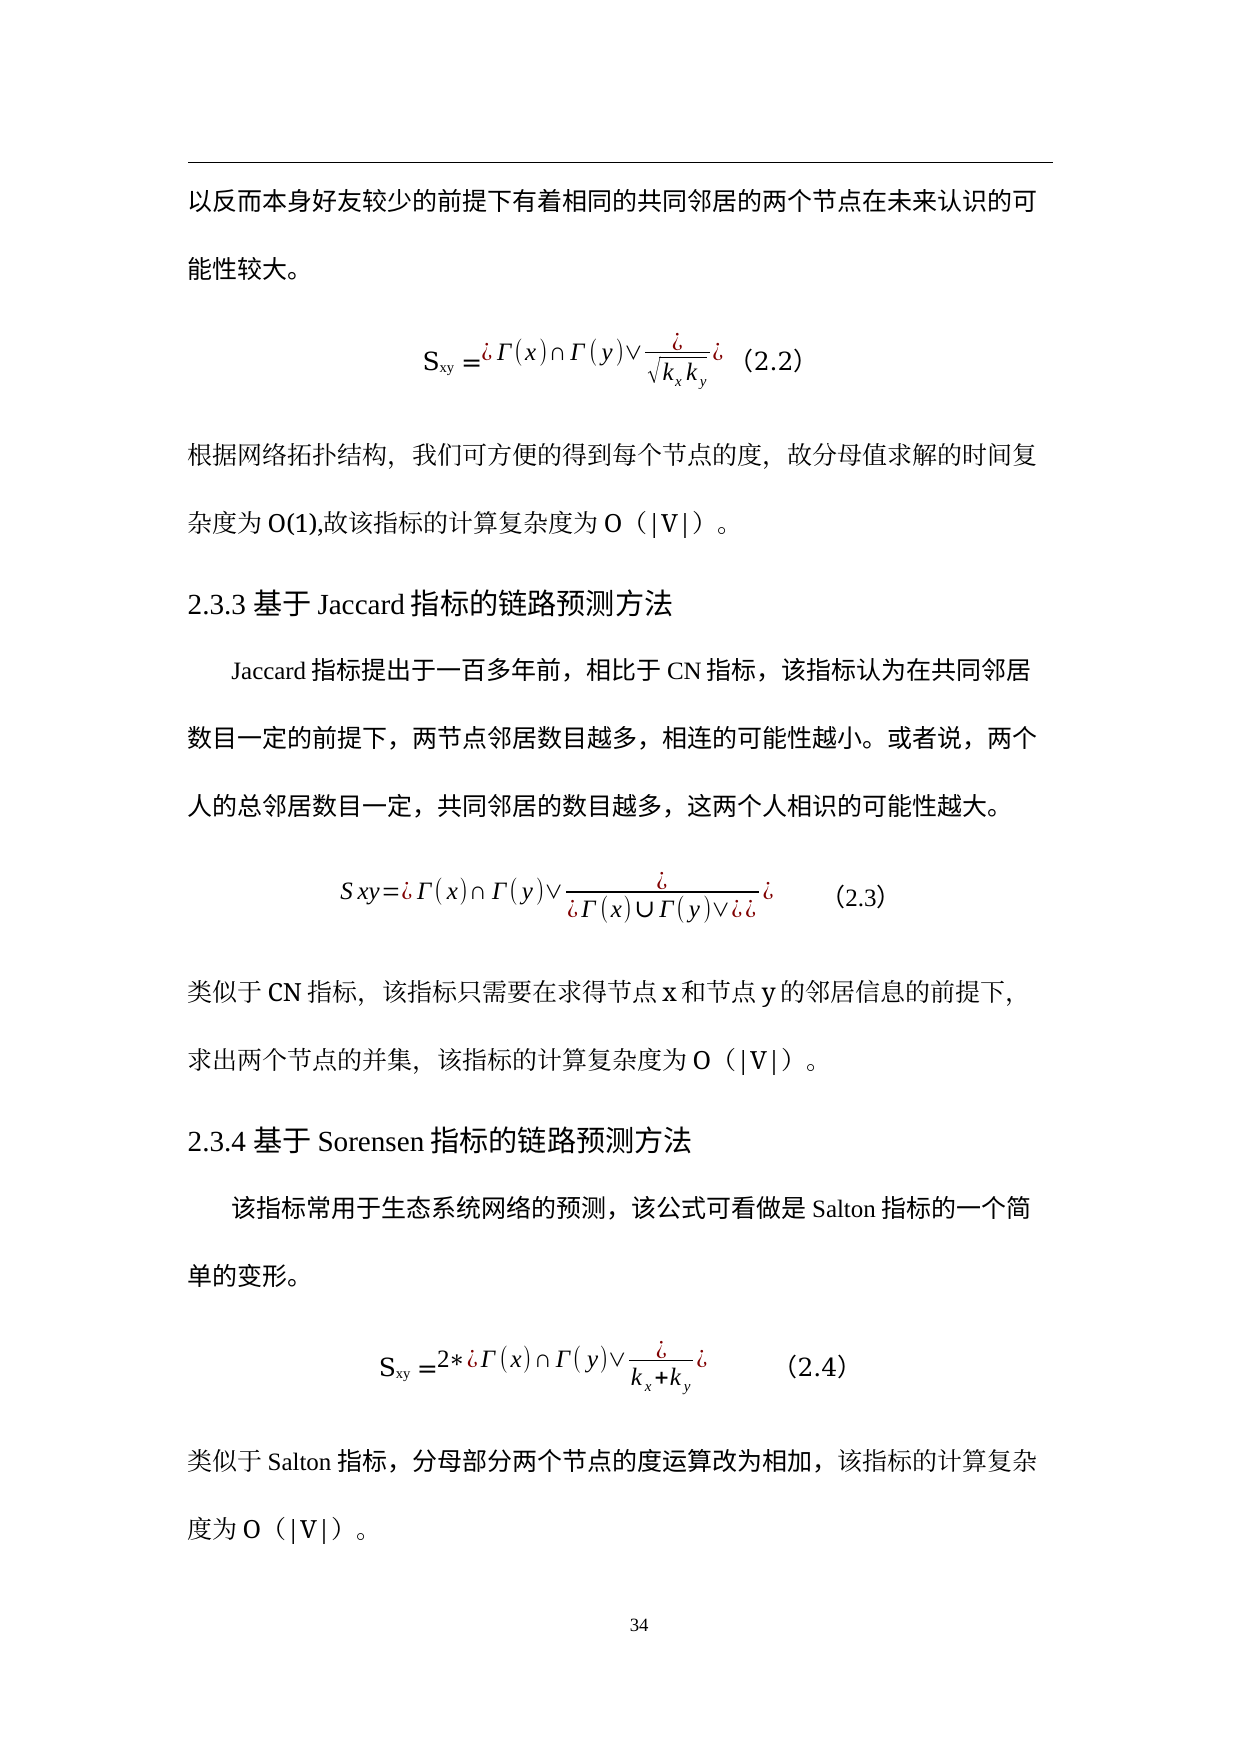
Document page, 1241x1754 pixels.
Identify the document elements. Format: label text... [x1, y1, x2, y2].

text Sxy = （2.4） [187, 1333, 1053, 1401]
subtitle 2.3.4 基于Sorensen指标的链路预测方法 [187, 1117, 1053, 1160]
text 该指标常用于生态系统网络的预测，该公式可看做是 Salton指标的一个简单的变形。 [187, 1172, 1053, 1308]
text Jaccard指标提出于一百多年前，相比于 CN指标，该指标认为在共同邻居数目一定的前提下，两节点邻居数目越多，相连的可能性越小。或者说，两个人的总邻居数目一定，共同邻居的数目越多，这两个人相识的可能性越大。 [187, 635, 1053, 839]
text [187, 166, 1053, 301]
text Sxy = （2.2） [187, 326, 1053, 394]
text 类似于Salton 指标，分母部分两个节点的度运算改为相加，该指标的计算复杂度为O（|V|）。 [187, 1426, 1053, 1562]
text 类似于CN指标，该指标只需要在求得节点x和节点y的邻居信息的前提下，求出两个节点的并集，该指标的计算复杂度为O（|V|）。 [187, 957, 1053, 1092]
subtitle 2.3.3 基于Jaccard指标的链路预测方法 [187, 580, 1053, 622]
text 根据网络拓扑结构，我们可方便的得到每个节点的度，故分母值求解的时间复杂度为O(1),故该指标的计算复杂度为O（|V|）。 [187, 419, 1053, 555]
text （2.3） [187, 864, 1053, 932]
